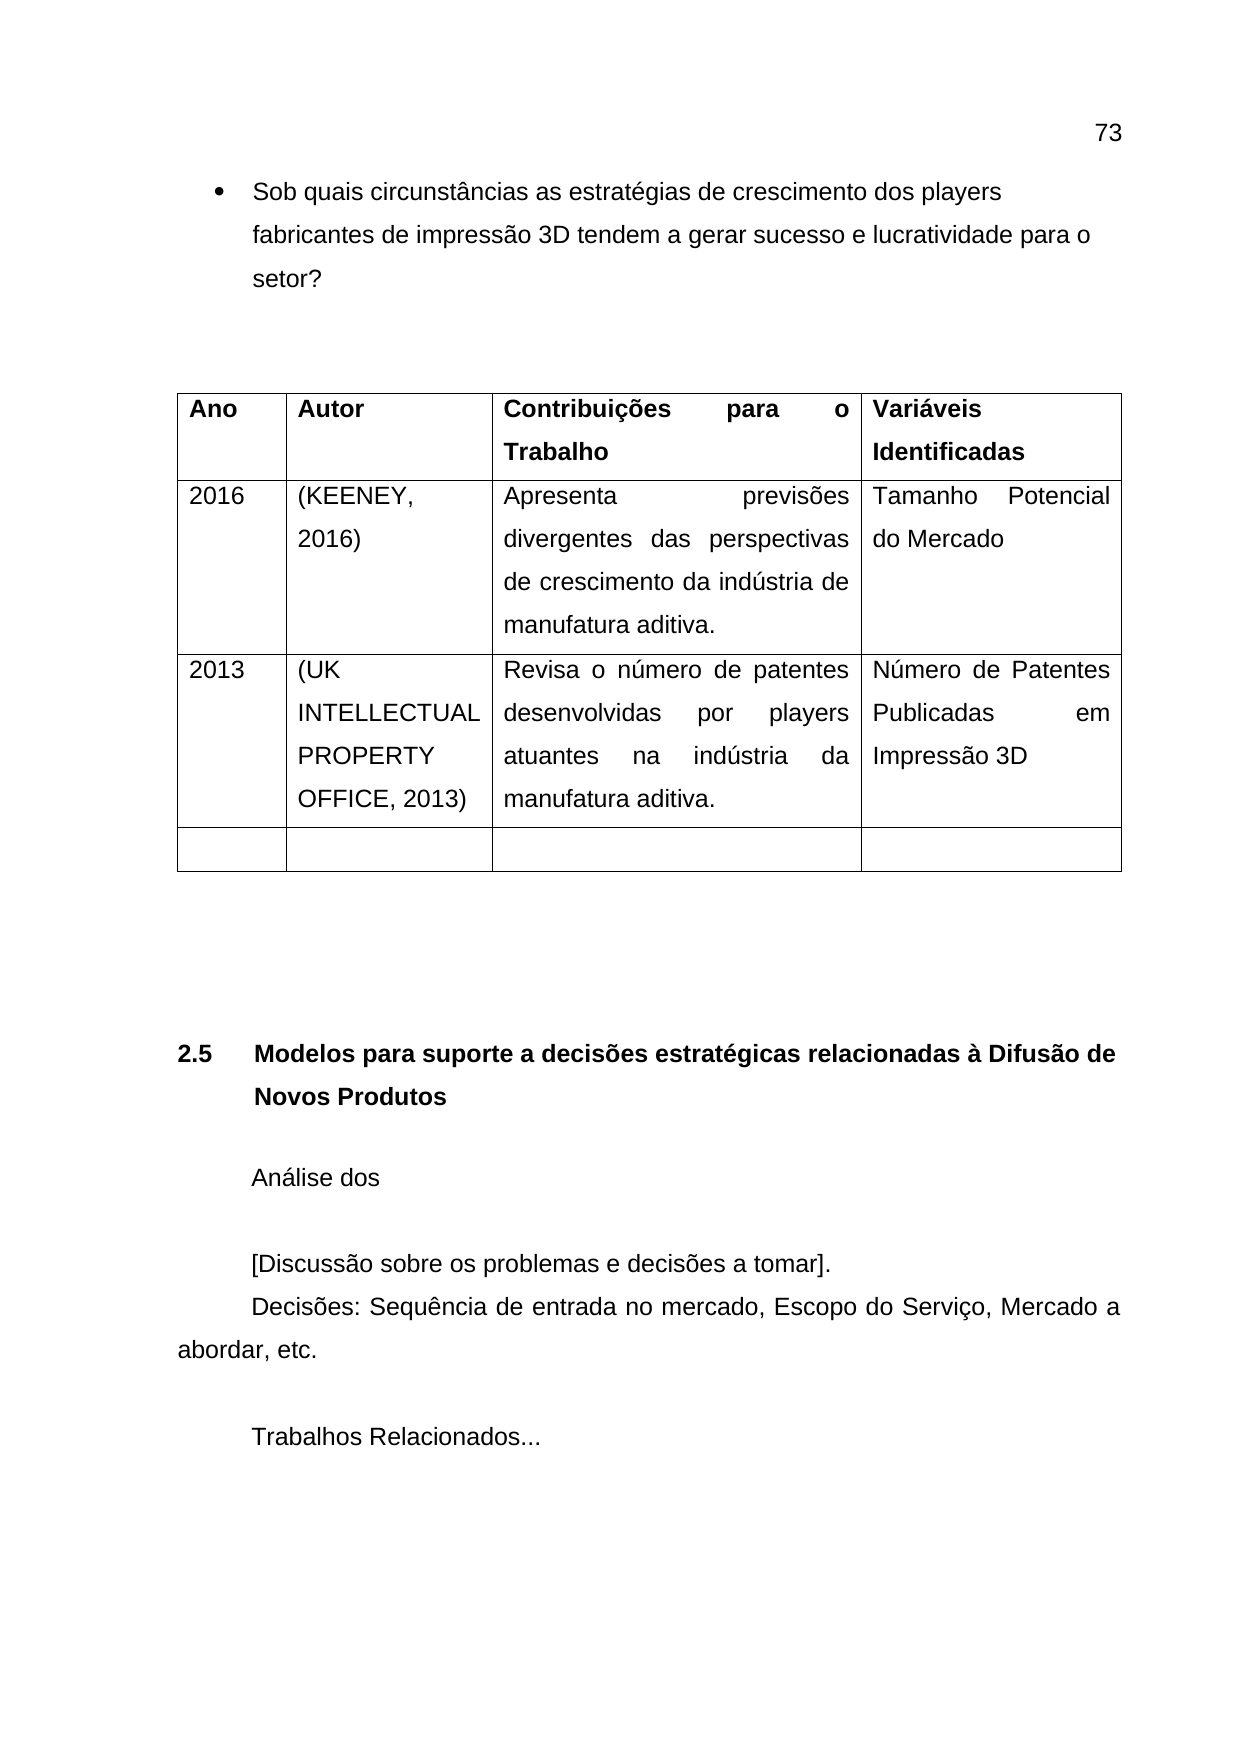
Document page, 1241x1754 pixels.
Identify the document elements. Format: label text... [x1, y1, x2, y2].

text [Discussão sobre os problemas e decisões a tomar]. [177, 1249, 1122, 1278]
table_header Variáveis Identificadas [862, 394, 1121, 480]
table_cell Apresenta previsões divergentes das perspectivas de crescimento da indústria de manufatura aditiva. [493, 481, 861, 653]
table_cell Revisa o número de patentes desenvolvidas por players atuantes na indústria da manufatura aditiva. [493, 655, 861, 827]
table_cell [287, 828, 492, 871]
table_cell (KEENEY, 2016) [287, 481, 492, 653]
table_cell [178, 828, 286, 871]
table_header Ano [178, 394, 286, 480]
text Análise dos [177, 1163, 1122, 1191]
table_cell [862, 828, 1121, 871]
table_header Contribuições para o Trabalho [493, 394, 861, 480]
table_header Autor [287, 394, 492, 480]
text Decisões: Sequência de entrada no mercado, Escopo do Serviço, Mercado a abordar, etc. [177, 1292, 1122, 1364]
table_cell Número de Patentes Publicadas em Impressão 3D [862, 655, 1121, 827]
table_cell 2016 [178, 481, 286, 653]
table_cell (UK INTELLECTUAL PROPERTY OFFICE, 2013) [287, 655, 492, 827]
table_cell [493, 828, 861, 871]
subtitle Modelos para suporte a decisões estratégicas relacionadas à Difusão de Novos Produtos [177, 1039, 1122, 1111]
table_cell 2013 [178, 655, 286, 827]
text Trabalhos Relacionados... [177, 1421, 1122, 1450]
table_cell Tamanho Potencial do Mercado [862, 481, 1121, 653]
list Sob quais circunstâncias as estratégias de crescimento dos players fabricantes de impressão 3D tendem a gerar sucesso e lucratividade para o setor? [215, 177, 1122, 292]
